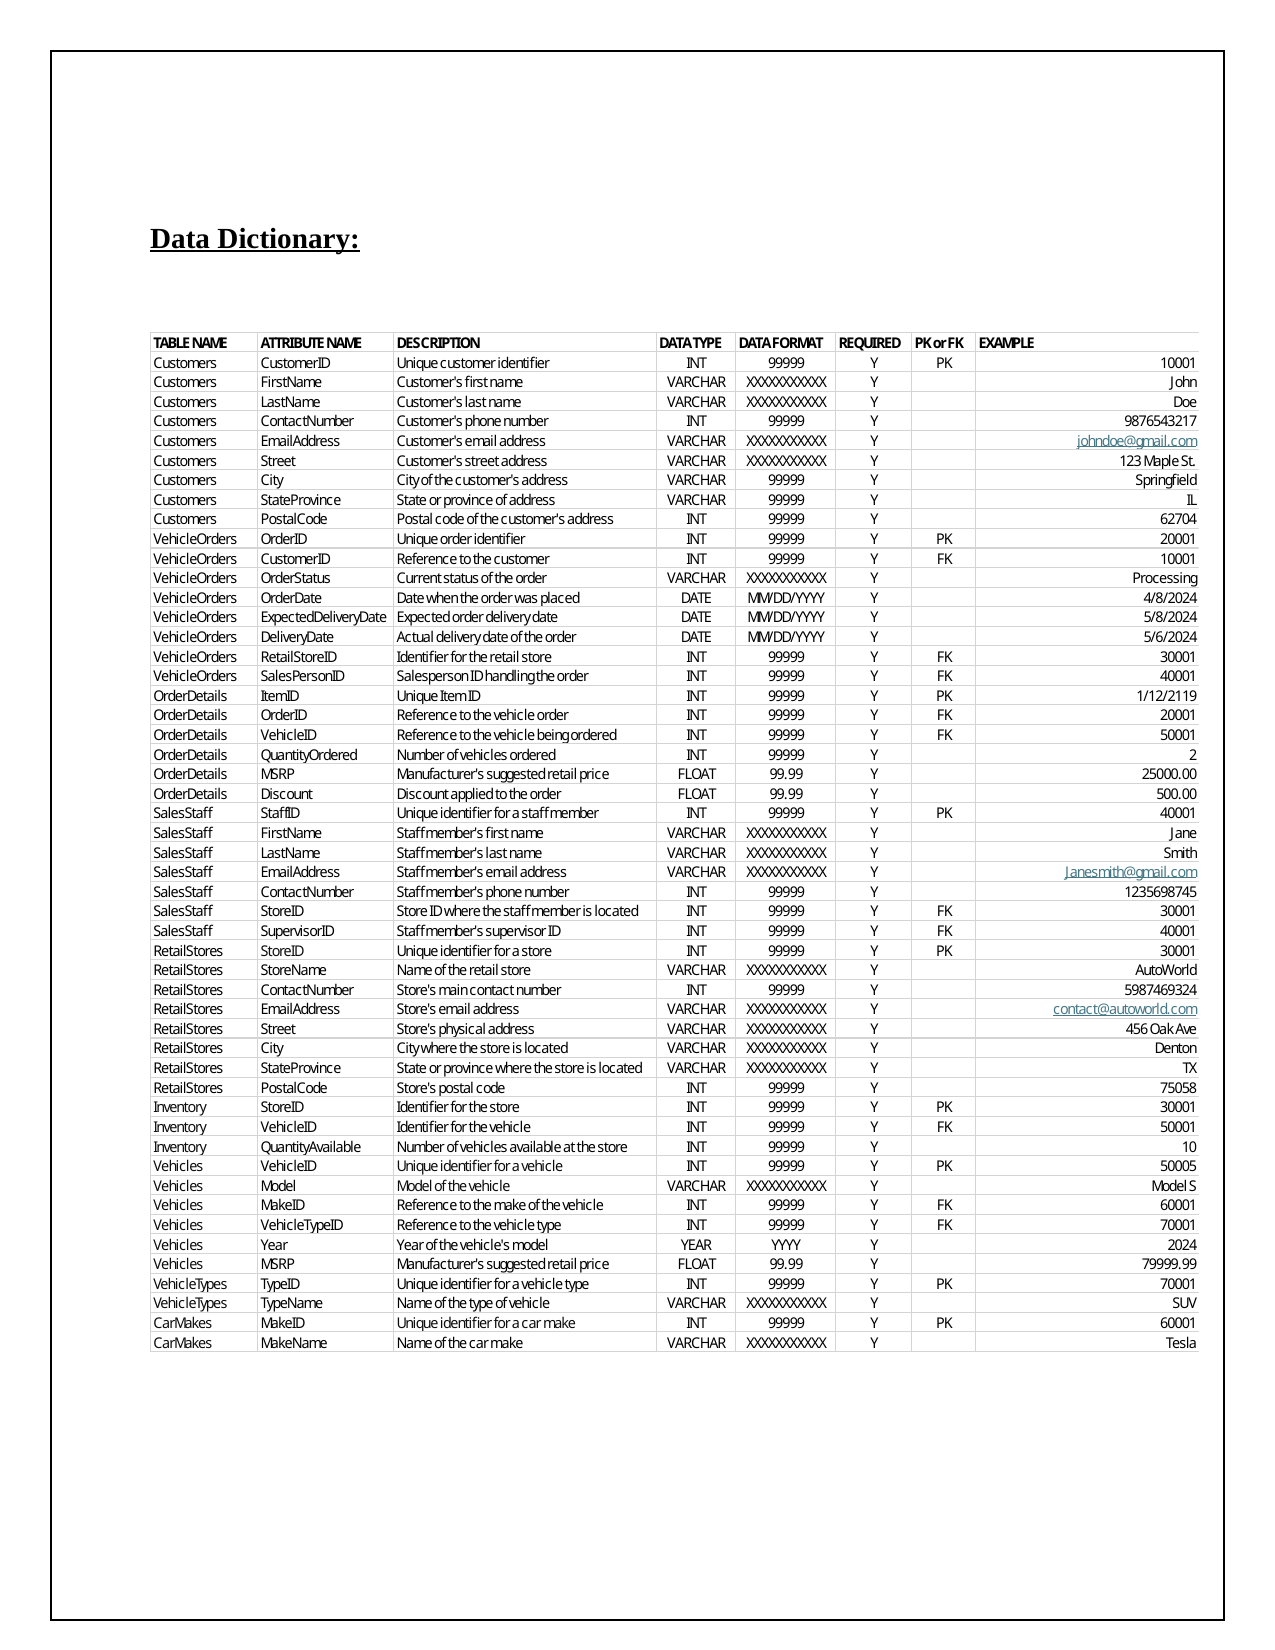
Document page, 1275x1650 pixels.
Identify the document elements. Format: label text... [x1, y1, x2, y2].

text Data Dictionary: [150, 221, 1126, 255]
